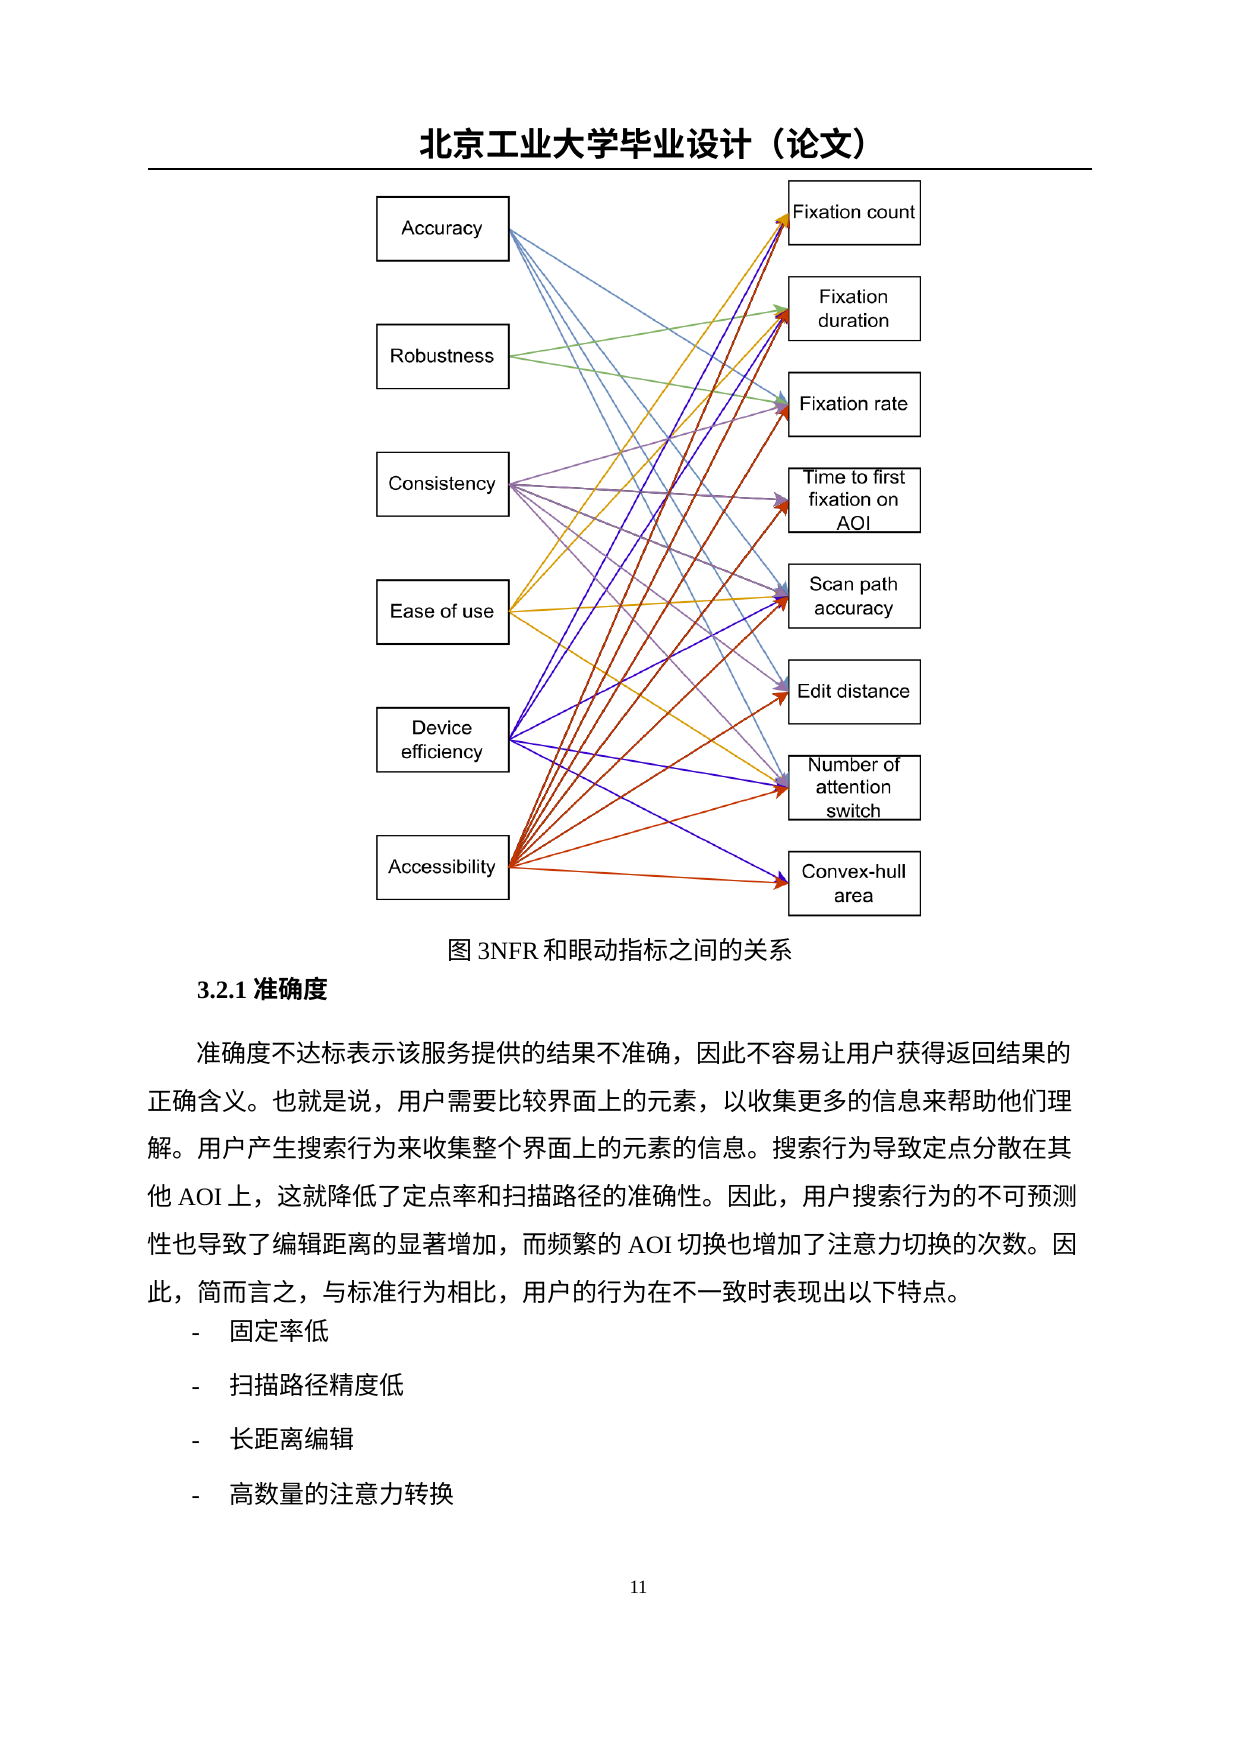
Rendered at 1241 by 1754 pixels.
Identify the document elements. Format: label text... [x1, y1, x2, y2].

text 图 3NFR和眼动指标之间的关系 [148, 921, 1092, 969]
list 固定率低 [191, 1311, 1092, 1347]
subtitle 3.2.1 准确度 [148, 969, 1092, 1006]
list 高数量的注意力转换 [191, 1474, 1092, 1511]
picture [365, 177, 923, 922]
list 长距离编辑 [191, 1420, 1092, 1456]
list 扫描路径精度低 [191, 1366, 1092, 1402]
text 准确度不达标表示该服务提供的结果不准确，因此不容易让用户获得返回结果的正确含义。也就是说，用户需要比较界面上的元素，以收集更多的信息来帮助他们理解。用户产生搜索行为来收集整个界面上的元素的信息。搜索行为导致定点分散在其他AOI上，这就降低了定点率和扫描路径的准确性。因此，用户搜索行为的不可预测性也导致了编辑距离的显著增加，而频繁的AOI切换也增加了注意力切换的次数。因此，简而言之，与标准行为相比，用户的行为在不一致时表现出以下特点。 [148, 1024, 1092, 1311]
